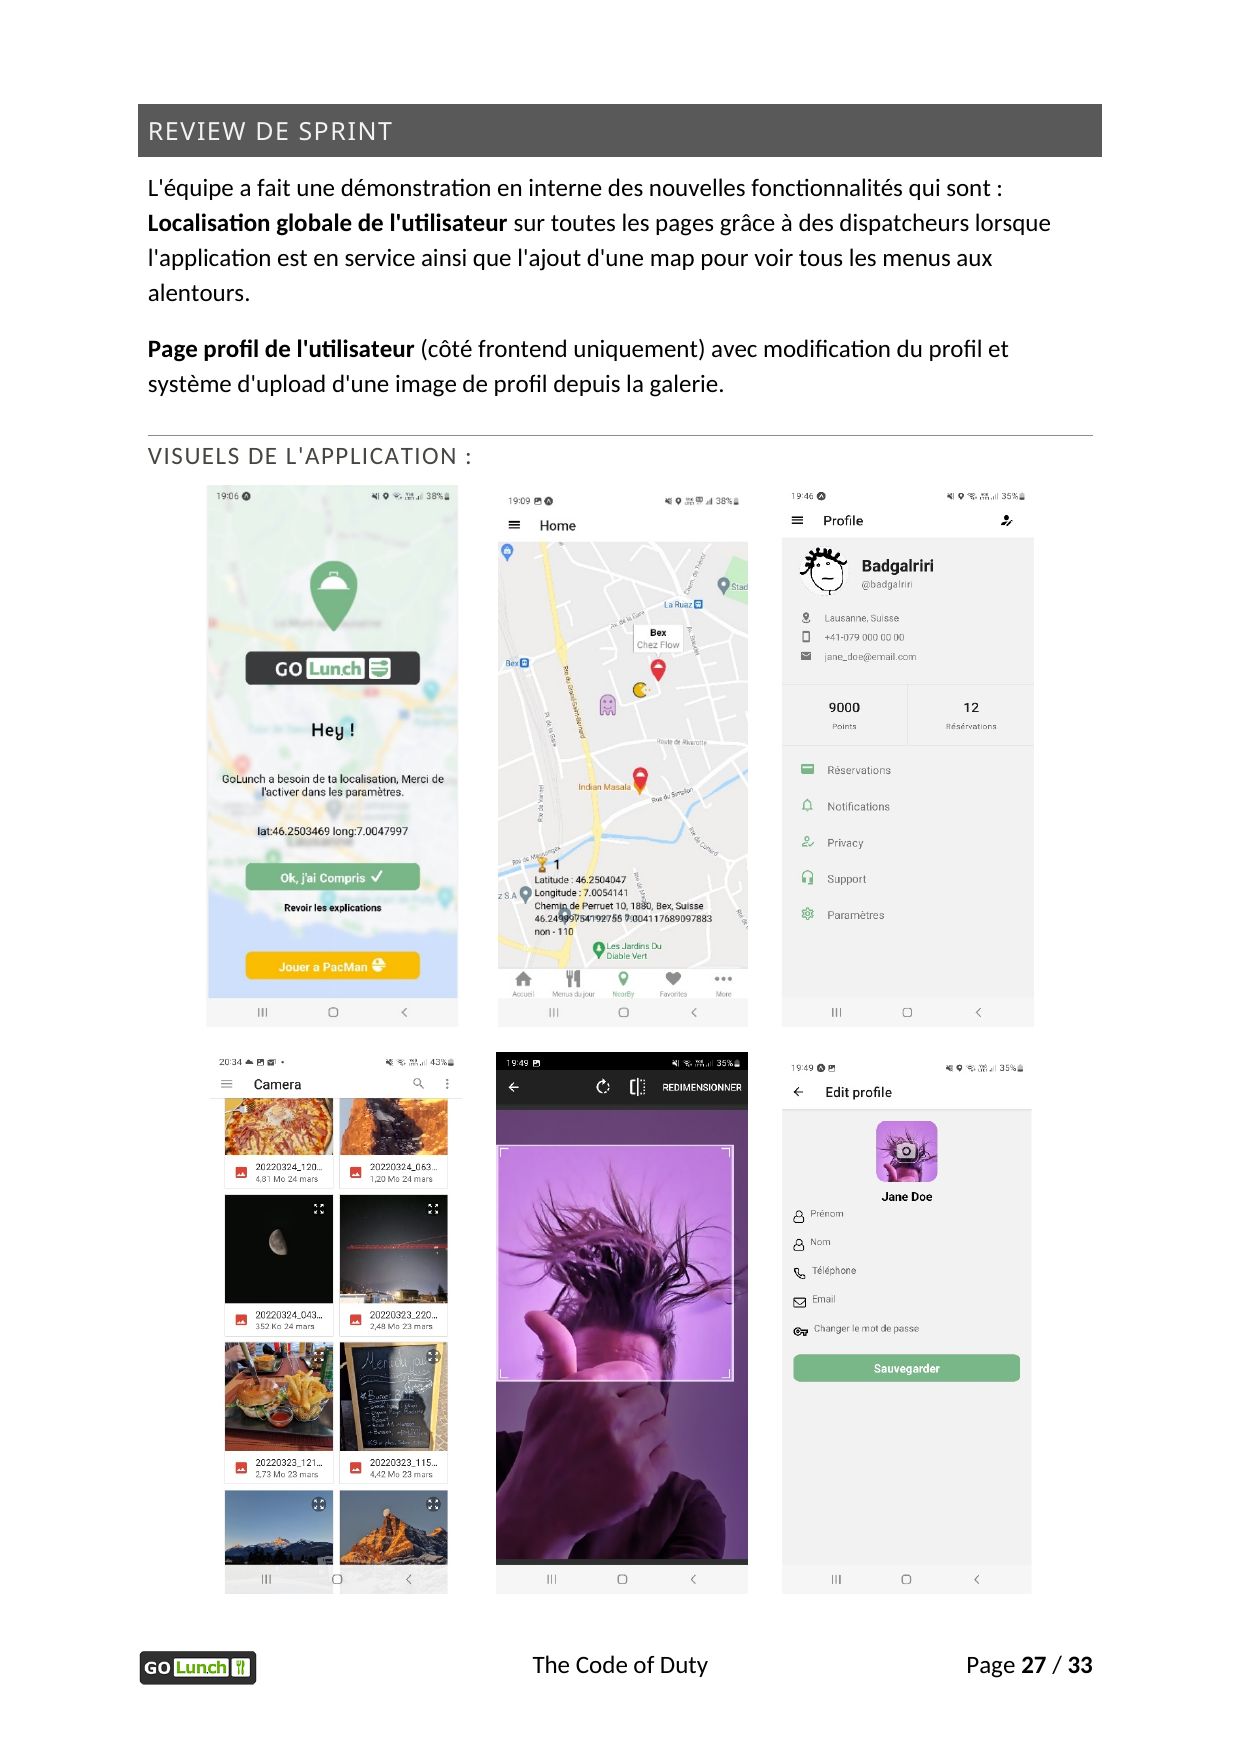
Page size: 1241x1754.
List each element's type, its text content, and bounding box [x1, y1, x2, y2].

subtitle Visuels de l'application : [148, 436, 1093, 471]
picture [209, 1052, 463, 1594]
picture [206, 485, 459, 1027]
picture [136, 1648, 260, 1687]
text Page profil de l'utilisateur (côté frontend uniquement) avec modification du profil et système d'upload d'une image de profil depuis la galerie. [148, 333, 1093, 399]
picture [781, 486, 1034, 1027]
picture [496, 1052, 748, 1594]
text L'équipe a fait une démonstration en interne des nouvelles fonctionnalités qui sont : Localisation globale de l'utilisateur sur toutes les pages grâce à des dispatcheurs lorsque l'application est en service ainsi que l'ajout d'une map pour voir tous les menus aux alentours. [148, 173, 1093, 308]
picture [498, 490, 748, 1027]
subtitle Review de sprint [148, 114, 1093, 148]
picture [782, 1057, 1032, 1594]
